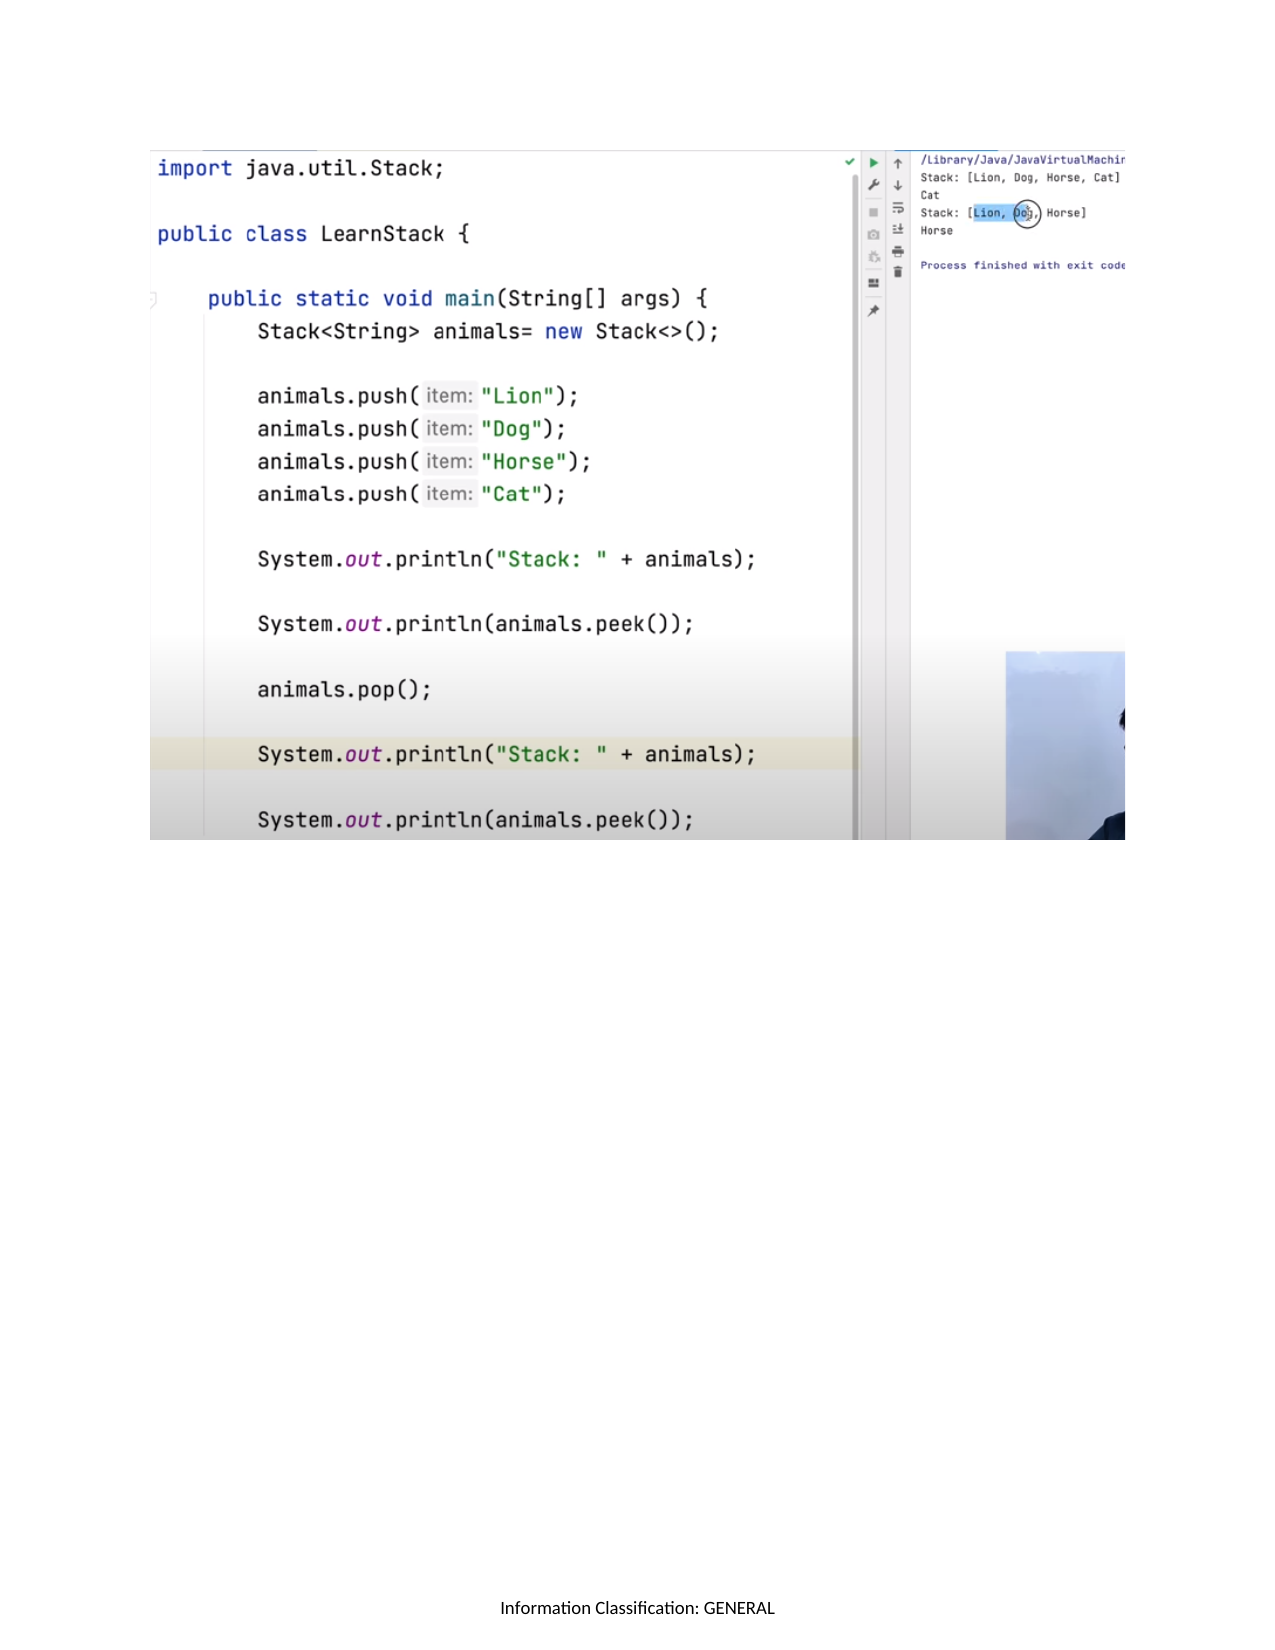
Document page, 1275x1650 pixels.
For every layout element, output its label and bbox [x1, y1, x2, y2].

picture [150, 150, 1125, 840]
